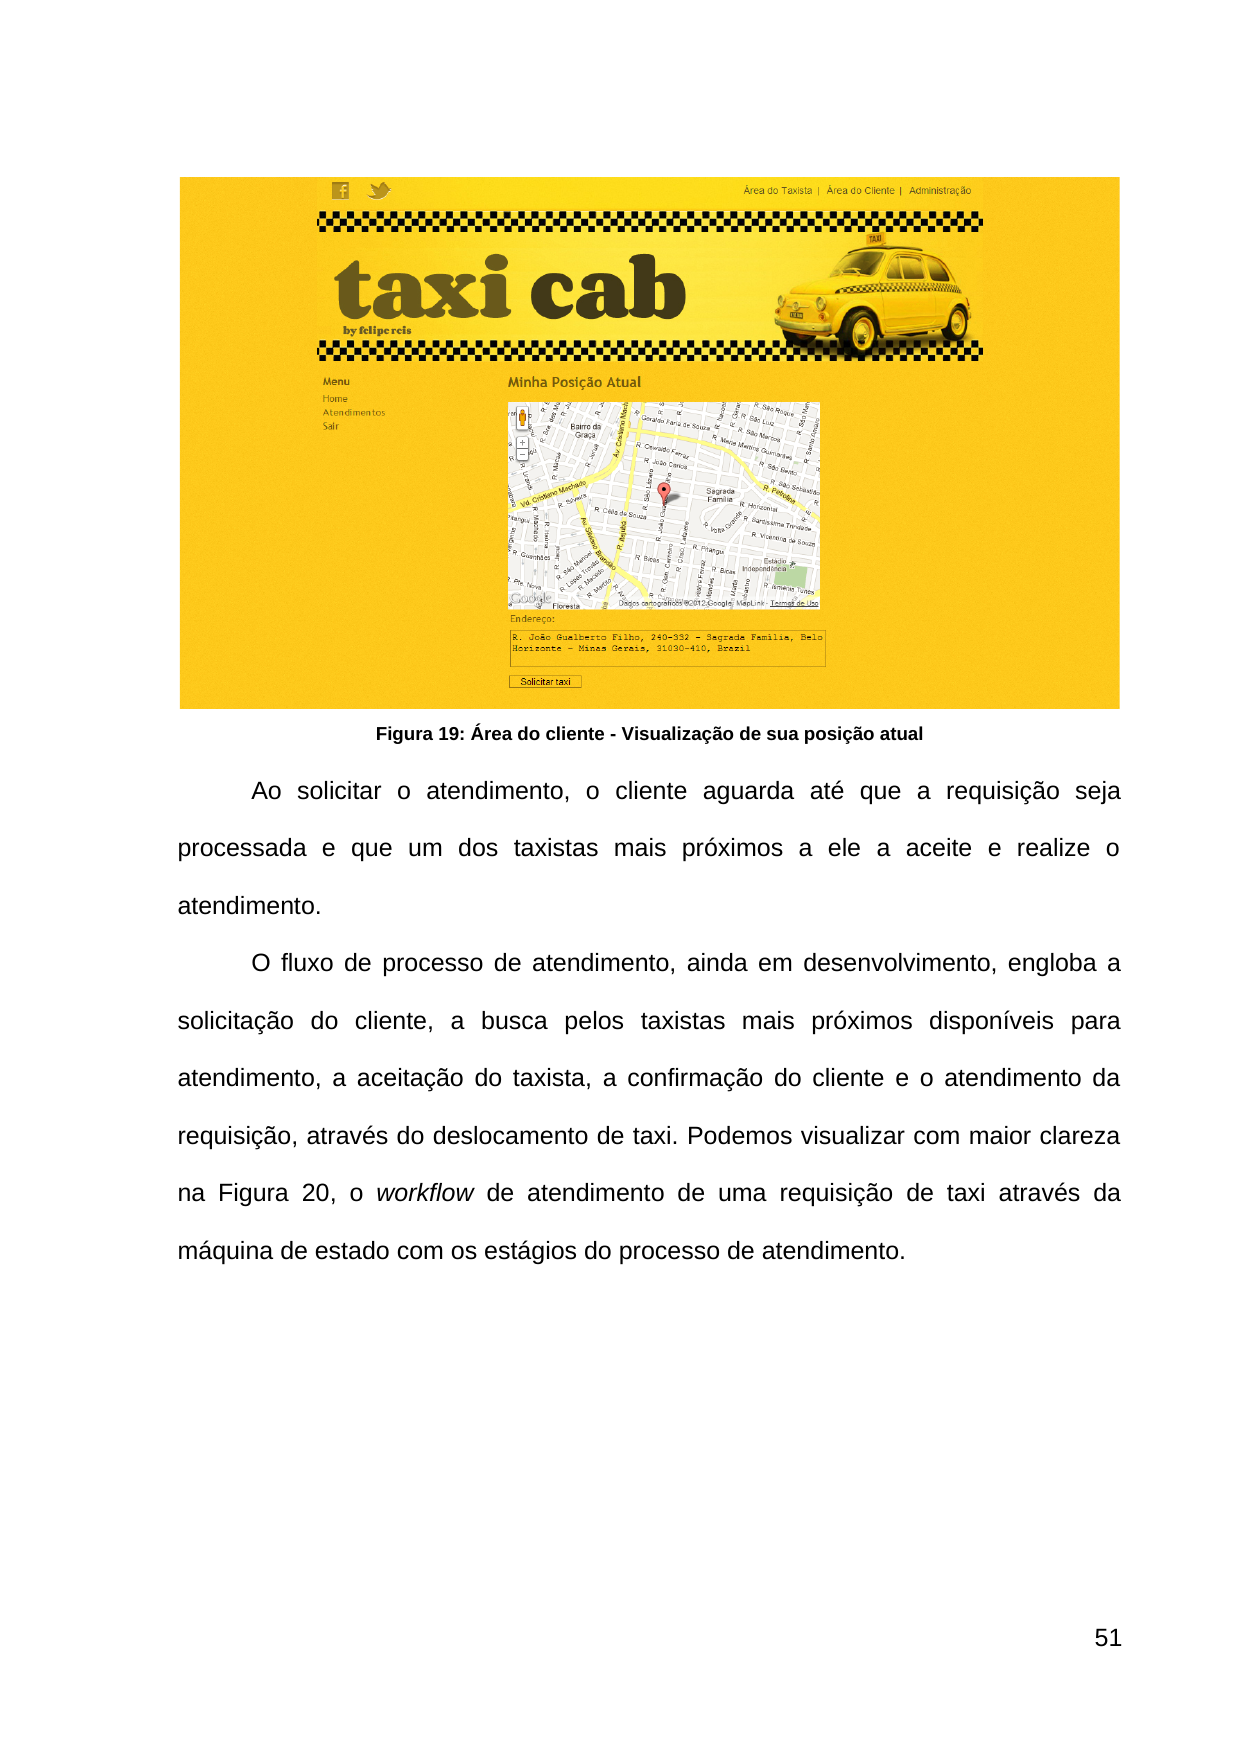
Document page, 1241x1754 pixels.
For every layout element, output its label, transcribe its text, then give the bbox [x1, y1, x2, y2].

text Figura 19: Área do cliente - Visualização de sua posição atual [177, 723, 1122, 744]
text O fluxo de processo de atendimento, ainda em desenvolvimento, engloba a solicitação do cliente, a busca pelos taxistas mais próximos disponíveis para atendimento, a aceitação do taxista, a confirmação do cliente e o atendimento da requisição, através do deslocamento de taxi. Podemos visualizar com maior clareza na Figura 20, o workflow de atendimento de uma requisição de taxi através da máquina de estado com os estágios do processo de atendimento. [177, 948, 1122, 1265]
text Ao solicitar o atendimento, o cliente aguarda até que a requisição seja processada e que um dos taxistas mais próximos a ele a aceite e realize o atendimento. [177, 776, 1122, 920]
picture [179, 177, 1120, 709]
